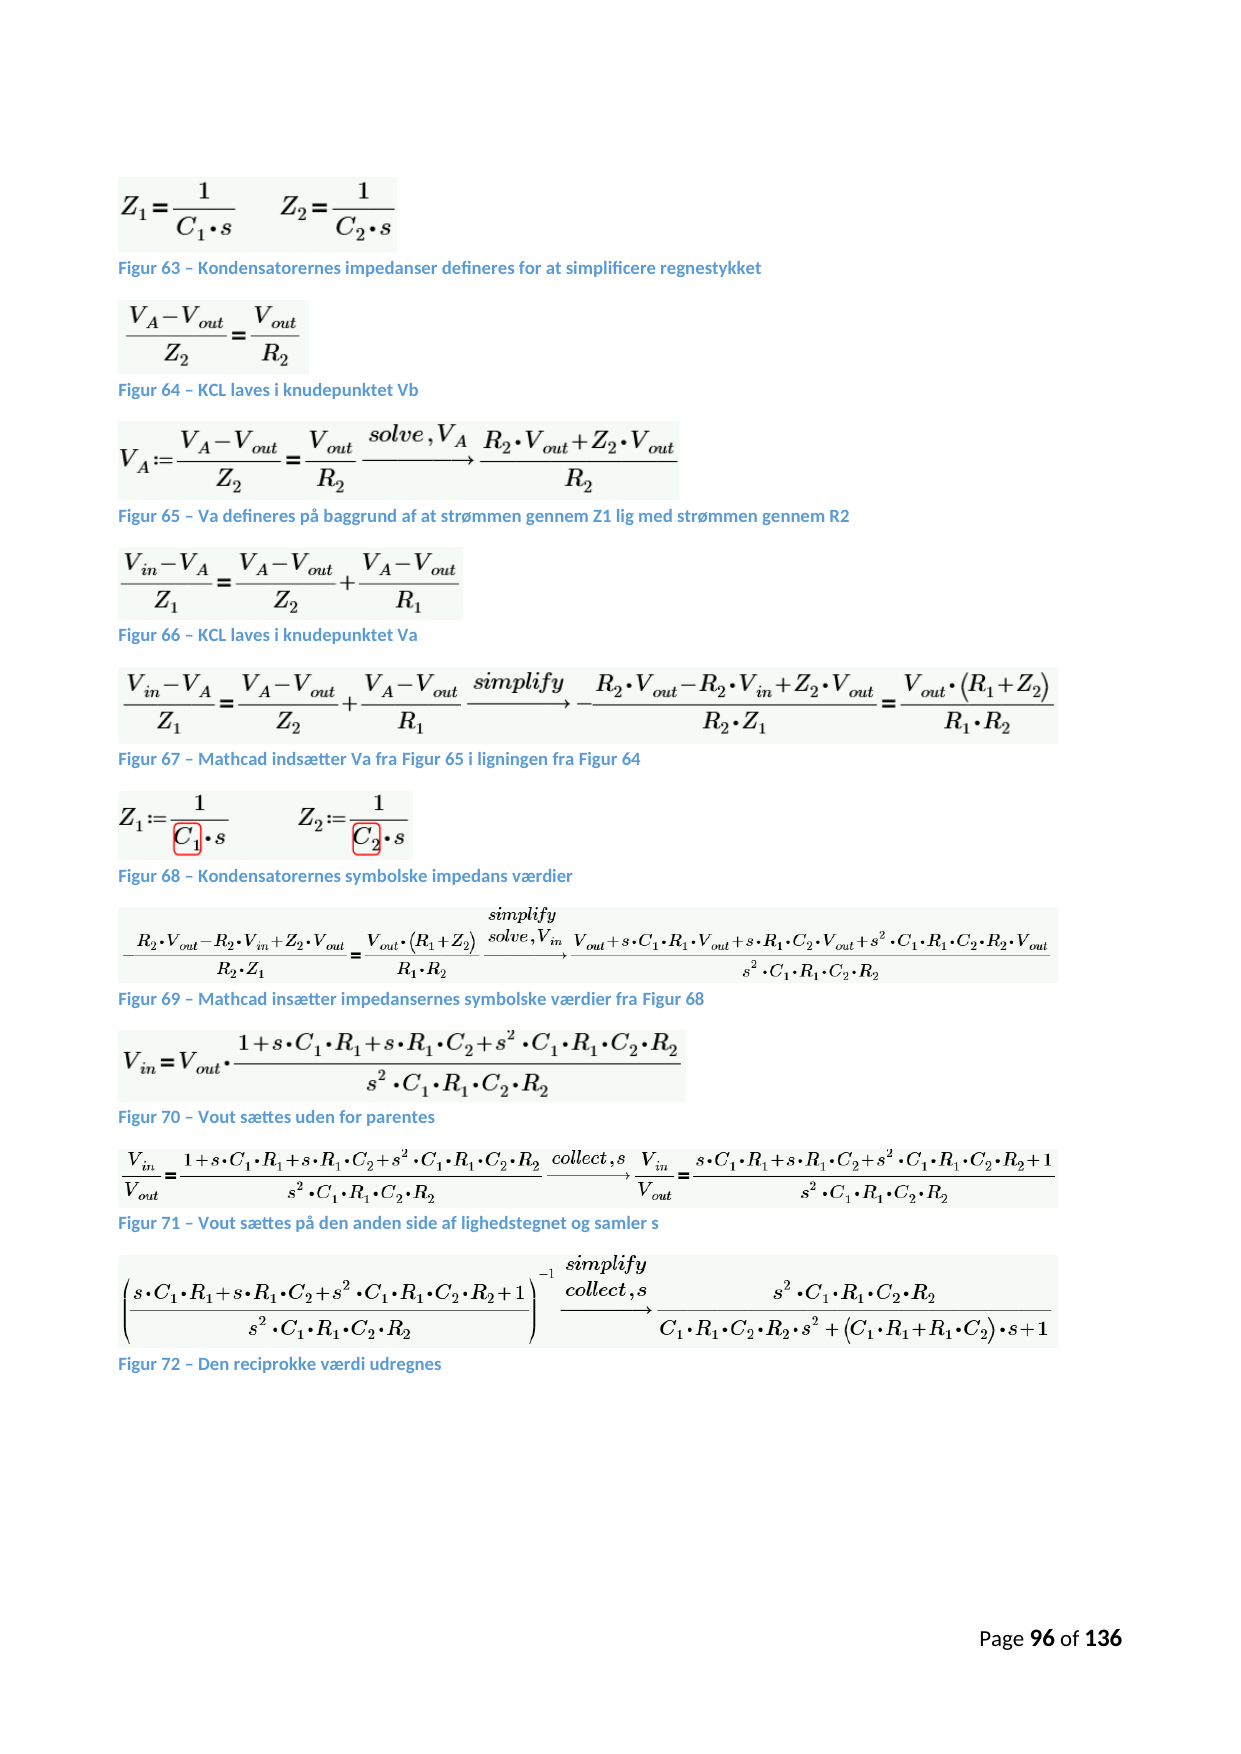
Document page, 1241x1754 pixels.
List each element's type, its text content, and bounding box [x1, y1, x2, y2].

text Figur 69 – Mathcad insætter impedansernes symbolske værdier fra Figur 68 [118, 987, 1122, 1010]
text Figur 71 – Vout sættes på den anden side af lighedstegnet og samler s [118, 1212, 1122, 1234]
picture [118, 177, 398, 253]
picture [118, 300, 309, 374]
picture [118, 547, 464, 620]
text Figur 72 – Den reciprokke værdi udregnes [118, 1352, 1122, 1374]
text Figur 68 – Kondensatorernes symbolske impedans værdier [118, 864, 1122, 887]
picture [118, 791, 413, 860]
picture [118, 421, 680, 500]
picture [118, 667, 1059, 744]
picture [118, 1149, 1059, 1208]
text Figur 65 – Va defineres på baggrund af at strømmen gennem Z1 lig med strømmen gennem R2 [118, 504, 1122, 527]
text Figur 70 – Vout sættes uden for parentes [118, 1106, 1122, 1128]
picture [118, 1255, 1059, 1348]
picture [118, 907, 1059, 983]
text Figur 67 – Mathcad indsætter Va fra Figur 65 i ligningen fra Figur 64 [118, 747, 1122, 770]
text Figur 66 – KCL laves i knudepunktet Va [118, 624, 1122, 647]
text Figur 64 – KCL laves i knudepunktet Vb [118, 378, 1122, 401]
text Figur 63 – Kondensatorernes impedanser defineres for at simplificere regnestykket [118, 256, 1122, 279]
picture [118, 1030, 686, 1102]
